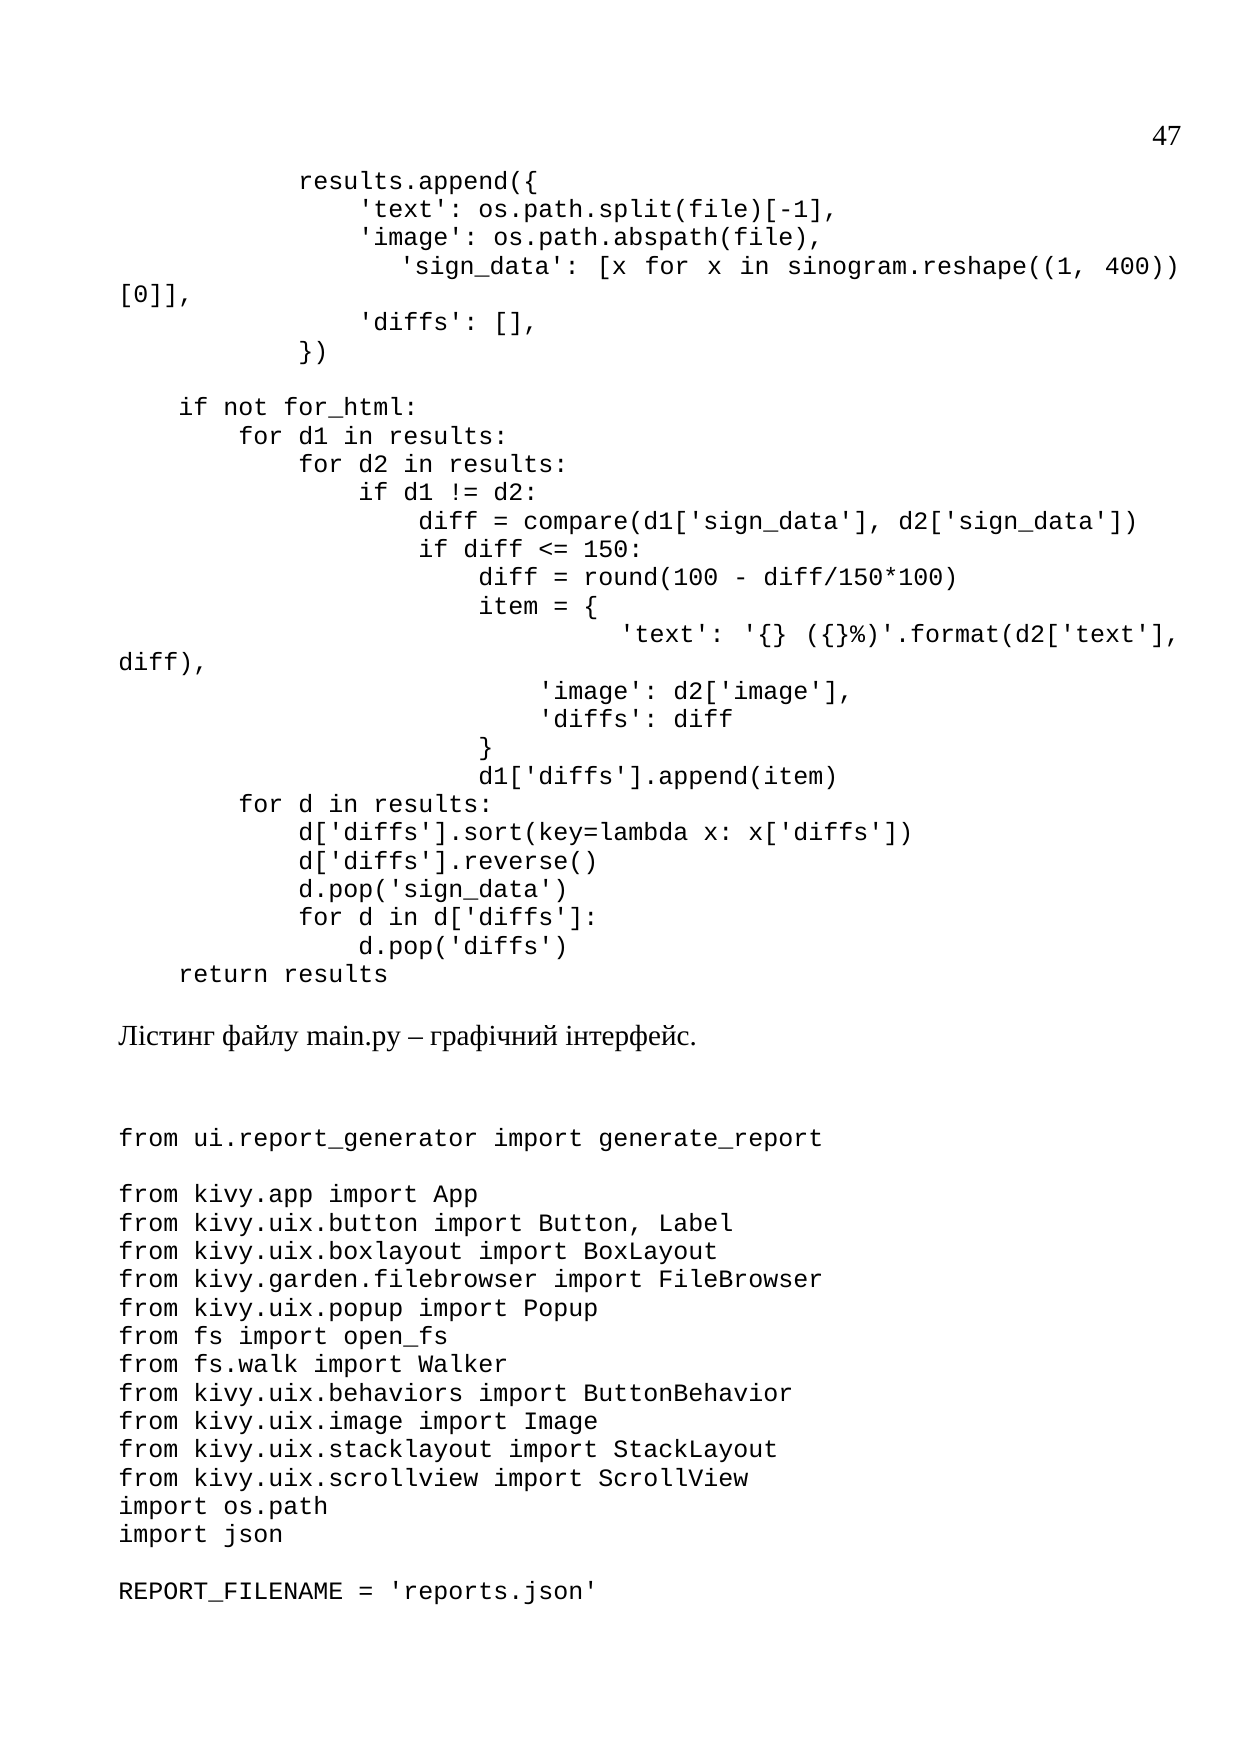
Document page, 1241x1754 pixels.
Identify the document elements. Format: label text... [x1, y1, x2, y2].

list d1['diffs'].append(item) [118, 763, 1181, 792]
list results.append({ [118, 168, 1181, 197]
list 'text': '{} ({}%)'.format(d2['text'], diff), [118, 622, 1181, 678]
list return results [118, 962, 1181, 990]
list from kivy.uix.stacklayout import StackLayout [118, 1437, 1181, 1465]
list 'image': d2['image'], [118, 678, 1181, 707]
list diff = compare(d1['sign_data'], d2['sign_data']) [118, 508, 1181, 537]
list from kivy.app import App [118, 1182, 1181, 1210]
list from kivy.garden.filebrowser import FileBrowser [118, 1267, 1181, 1295]
list 'diffs': [], [118, 310, 1181, 338]
list from kivy.uix.boxlayout import BoxLayout [118, 1239, 1181, 1267]
list if not for_html: [118, 395, 1181, 423]
list if d1 != d2: [118, 480, 1181, 508]
list REPORT_FILENAME = 'reports.json' [118, 1579, 1181, 1607]
list for d2 in results: [118, 452, 1181, 480]
list from kivy.uix.popup import Popup [118, 1295, 1181, 1324]
list from kivy.uix.image import Image [118, 1409, 1181, 1437]
list d['diffs'].sort(key=lambda x: x['diffs']) [118, 820, 1181, 848]
list from fs.walk import Walker [118, 1352, 1181, 1380]
list if diff <= 150: [118, 537, 1181, 565]
list 'image': os.path.abspath(file), [118, 225, 1181, 253]
list 'sign_data': [x for x in sinogram.reshape((1, 400))[0]], [118, 253, 1181, 310]
list from ui.report_generator import generate_report [118, 1125, 1181, 1154]
list for d in d['diffs']: [118, 905, 1181, 933]
list from kivy.uix.button import Button, Label [118, 1210, 1181, 1239]
list item = { [118, 593, 1181, 622]
list import json [118, 1522, 1181, 1550]
list import os.path [118, 1494, 1181, 1522]
list }) [118, 338, 1181, 367]
list for d in results: [118, 792, 1181, 820]
list 'text': os.path.split(file)[-1], [118, 197, 1181, 225]
list d.pop('sign_data') [118, 877, 1181, 905]
list d.pop('diffs') [118, 933, 1181, 962]
list } [118, 735, 1181, 763]
text Лістинг файлу main.py – графічний інтерфейс. [118, 1018, 1181, 1052]
list diff = round(100 - diff/150*100) [118, 565, 1181, 593]
list 'diffs': diff [118, 707, 1181, 735]
list from fs import open_fs [118, 1324, 1181, 1352]
list d['diffs'].reverse() [118, 848, 1181, 877]
list for d1 in results: [118, 423, 1181, 452]
list from kivy.uix.scrollview import ScrollView [118, 1465, 1181, 1494]
list from kivy.uix.behaviors import ButtonBehavior [118, 1380, 1181, 1409]
